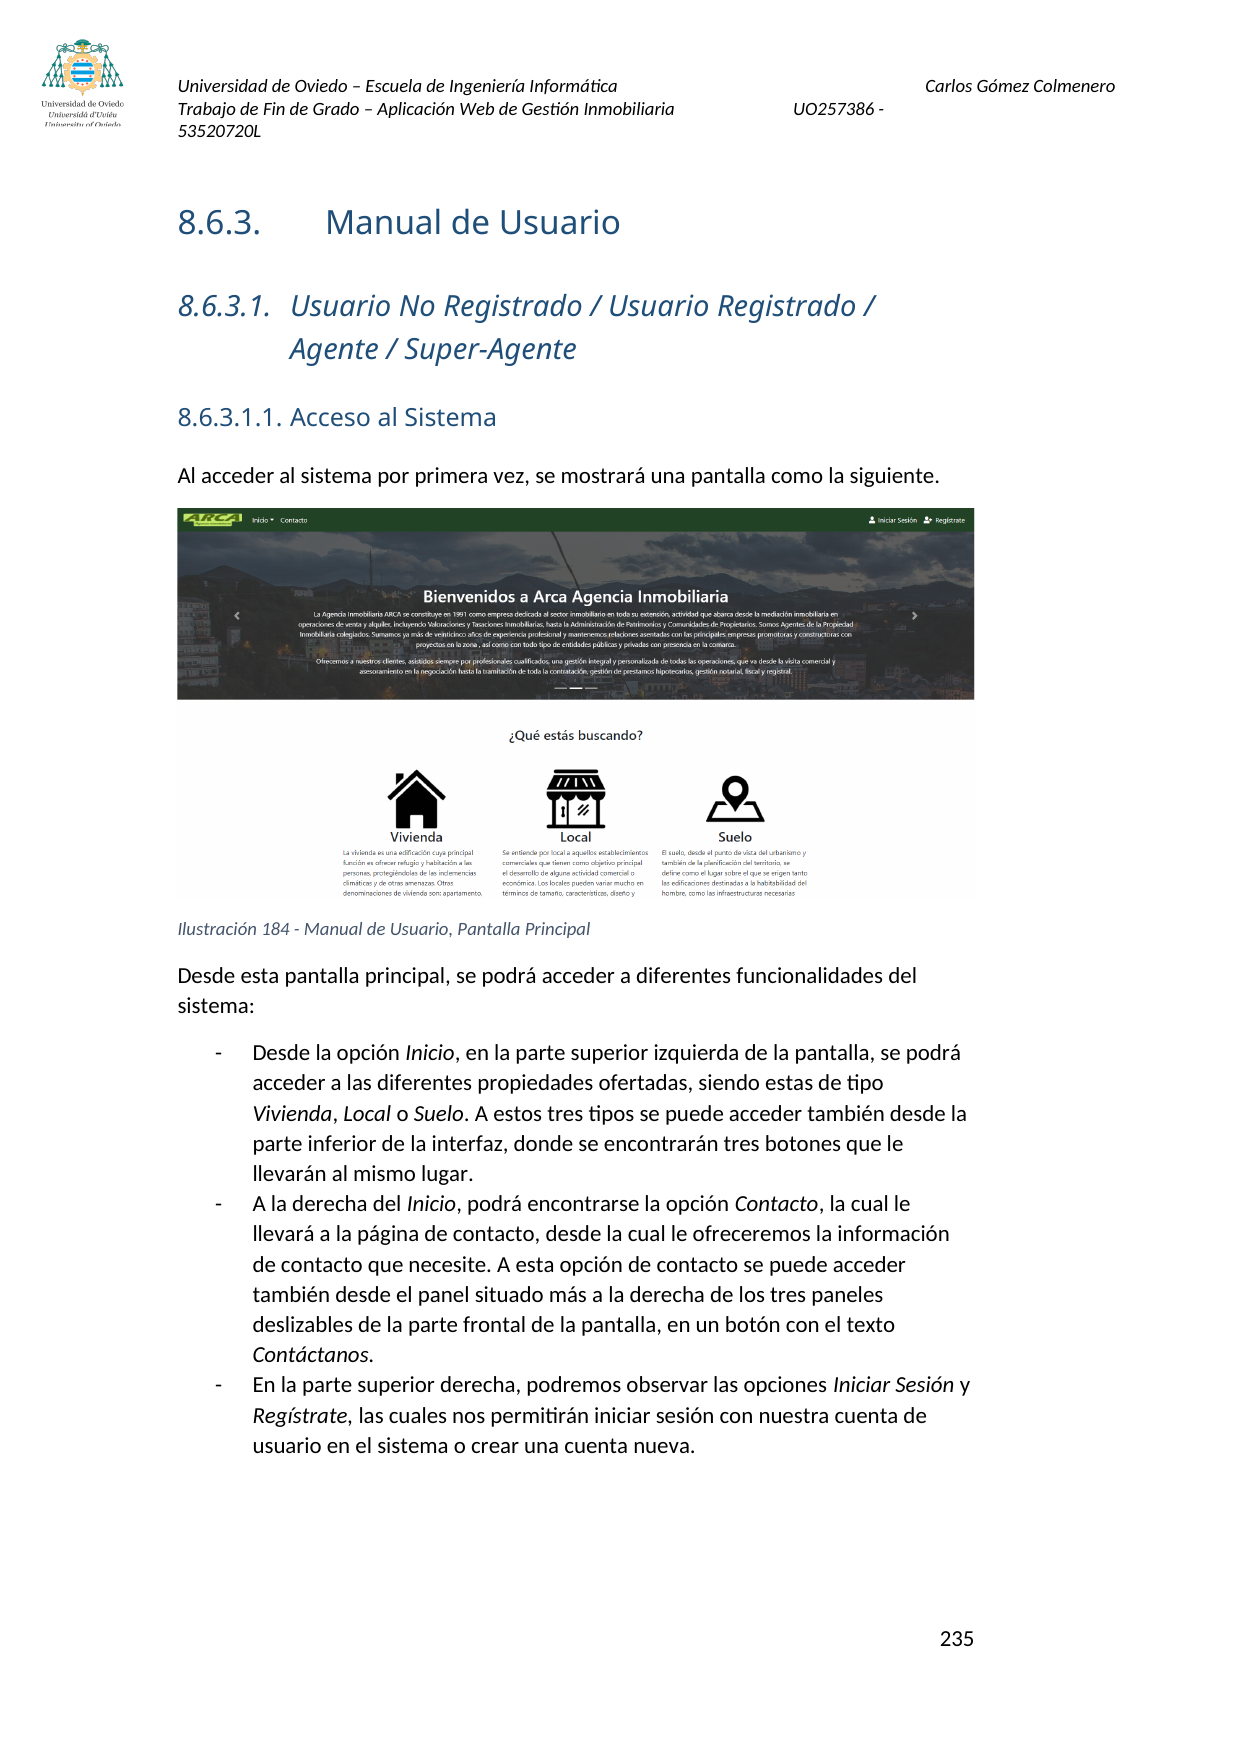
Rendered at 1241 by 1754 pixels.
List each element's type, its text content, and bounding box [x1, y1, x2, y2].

subtitle Manual de Usuario [177, 199, 974, 244]
text Desde esta pantalla principal, se podrá acceder a diferentes funcionalidades del sistema: [177, 961, 974, 1019]
list En la parte superior derecha, podremos observar las opciones Iniciar Sesión y Regístrate, las cuales nos permitirán iniciar sesión con nuestra cuenta de usuario en el sistema o crear una cuenta nueva. [215, 1371, 974, 1459]
list Desde la opción Inicio, en la parte superior izquierda de la pantalla, se podrá acceder a las diferentes propiedades ofertadas, siendo estas de tipo Vivienda, Local o Suelo. A estos tres tipos se puede acceder también desde la parte inferior de la interfaz, donde se encontrarán tres botones que le llevarán al mismo lugar. [215, 1038, 974, 1187]
text Al acceder al sistema por primera vez, se mostrará una pantalla como la siguiente. [177, 462, 974, 490]
subtitle Acceso al Sistema [177, 400, 974, 434]
picture [177, 508, 975, 899]
subtitle Usuario No Registrado / Usuario Registrado / Agente / Super-Agente [177, 285, 974, 368]
text Ilustración 184 - Manual de Usuario, Pantalla Principal [177, 917, 974, 940]
list A la derecha del Inicio, podrá encontrarse la opción Contacto, la cual le llevará a la página de contacto, desde la cual le ofreceremos la información de contacto que necesite. A esta opción de contacto se puede acceder también desde el panel situado más a la derecha de los tres paneles deslizables de la parte frontal de la pantalla, en un botón con el texto Contáctanos. [215, 1189, 974, 1368]
picture [36, 38, 124, 126]
